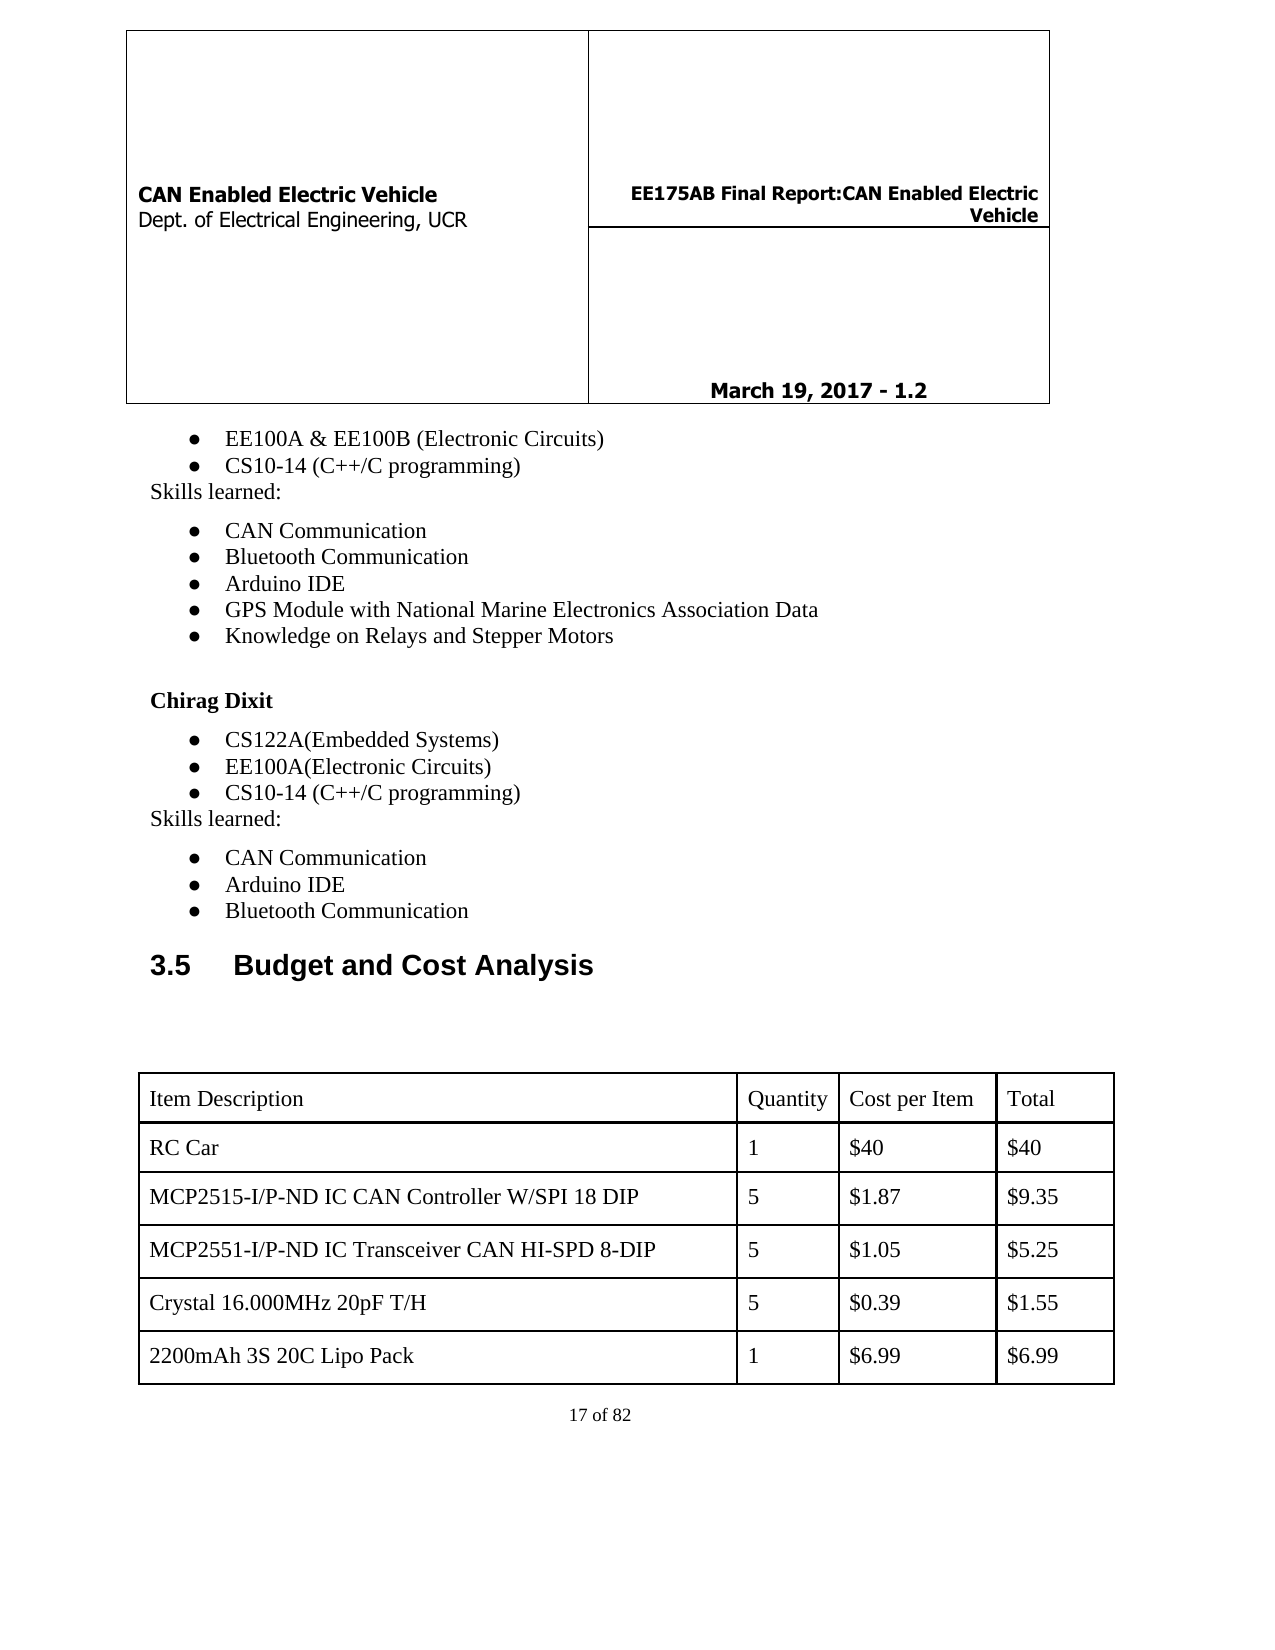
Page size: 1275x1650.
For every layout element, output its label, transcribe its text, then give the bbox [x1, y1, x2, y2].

list Bluetooth Communication [187, 897, 1125, 923]
table_cell $40 [998, 1124, 1113, 1171]
table_cell RC Car [140, 1124, 736, 1171]
list CAN Communication [187, 844, 1125, 871]
text Skills learned: [150, 478, 1125, 504]
table_header Quantity [738, 1074, 838, 1121]
subtitle Budget and Cost Analysis [150, 948, 1125, 982]
table_cell $1.87 [840, 1173, 995, 1224]
table_cell $6.99 [998, 1332, 1113, 1383]
list Arduino IDE [187, 569, 1125, 596]
list EE100A & EE100B (Electronic Circuits) [187, 425, 1125, 452]
list EE100A(Electronic Circuits) [187, 753, 1125, 779]
table_cell 5 [738, 1279, 838, 1330]
list Knowledge on Relays and Stepper Motors [187, 622, 1125, 649]
table_cell $0.39 [840, 1279, 995, 1330]
list GPS Module with National Marine Electronics Association Data [187, 596, 1125, 622]
list CAN Communication [187, 517, 1125, 543]
table_cell 1 [738, 1332, 838, 1383]
list Arduino IDE [187, 871, 1125, 897]
list Bluetooth Communication [187, 543, 1125, 569]
table_cell Crystal 16.000MHz 20pF T/H [140, 1279, 736, 1330]
text Chirag Dixit [150, 687, 1125, 714]
table_cell $40 [840, 1124, 995, 1171]
table_header Item Description [140, 1074, 736, 1121]
text Skills learned: [150, 805, 1125, 832]
table_cell MCP2551-I/P-ND IC Transceiver CAN HI-SPD 8-DIP [140, 1226, 736, 1277]
table_cell $9.35 [998, 1173, 1113, 1224]
list CS10-14 (C++/C programming) [187, 779, 1125, 805]
table_cell 1 [738, 1124, 838, 1171]
table_cell MCP2515-I/P-ND IC CAN Controller W/SPI 18 DIP [140, 1173, 736, 1224]
list CS10-14 (C++/C programming) [187, 452, 1125, 478]
table_header Total [998, 1074, 1113, 1121]
table_header Cost per Item [840, 1074, 995, 1121]
table_cell 2200mAh 3S 20C Lipo Pack [140, 1332, 736, 1383]
table_cell $1.55 [998, 1279, 1113, 1330]
table_cell $5.25 [998, 1226, 1113, 1277]
table_cell 5 [738, 1173, 838, 1224]
list CS122A(Embedded Systems) [187, 726, 1125, 753]
table_cell 5 [738, 1226, 838, 1277]
table_cell $1.05 [840, 1226, 995, 1277]
table_cell $6.99 [840, 1332, 995, 1383]
